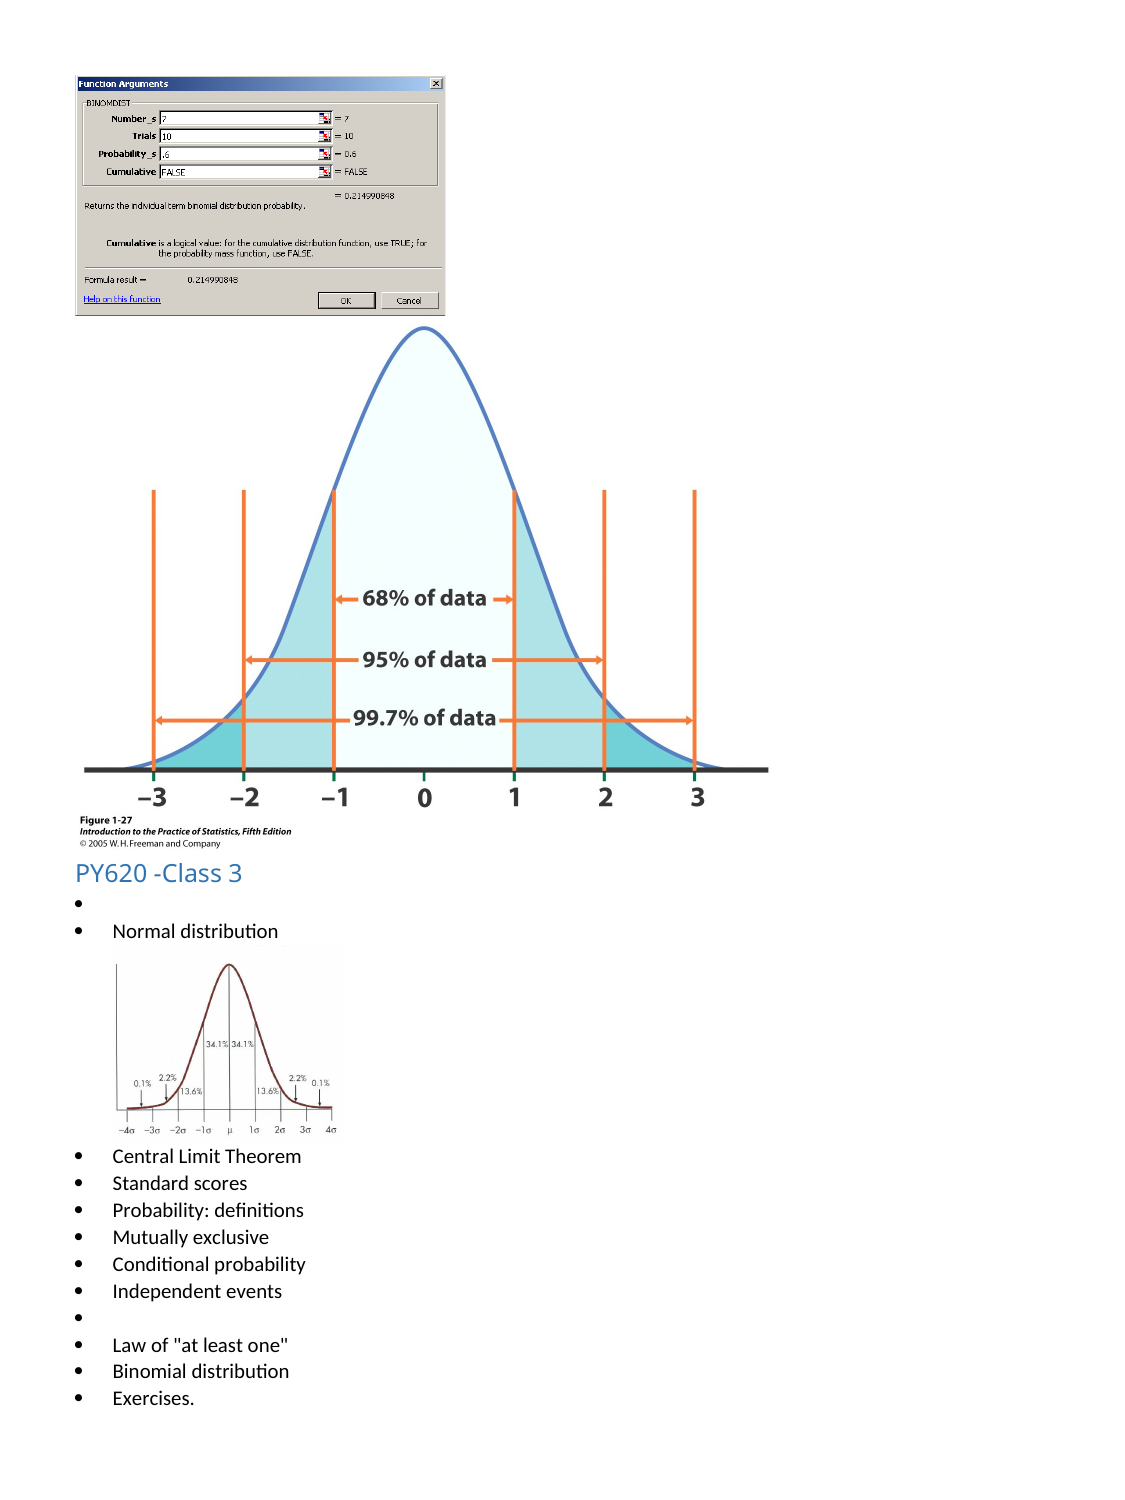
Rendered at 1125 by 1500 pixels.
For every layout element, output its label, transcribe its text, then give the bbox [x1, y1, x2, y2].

list Exercises. [75, 1386, 1050, 1411]
subtitle PY620 -Class 3 [75, 856, 1050, 890]
list Normal distribution [75, 918, 1050, 1142]
list Standard scores [75, 1171, 1050, 1196]
list Central Limit Theorem [75, 1144, 1050, 1169]
list Mutually exclusive [75, 1224, 1050, 1250]
list Conditional probability [75, 1251, 1050, 1277]
picture [112, 945, 346, 1143]
picture [75, 317, 774, 850]
list Binomial distribution [75, 1359, 1050, 1384]
list Probability: definitions [75, 1197, 1050, 1223]
list Independent events [75, 1278, 1050, 1303]
picture [75, 75, 446, 316]
list Law of "at least one" [75, 1332, 1050, 1357]
